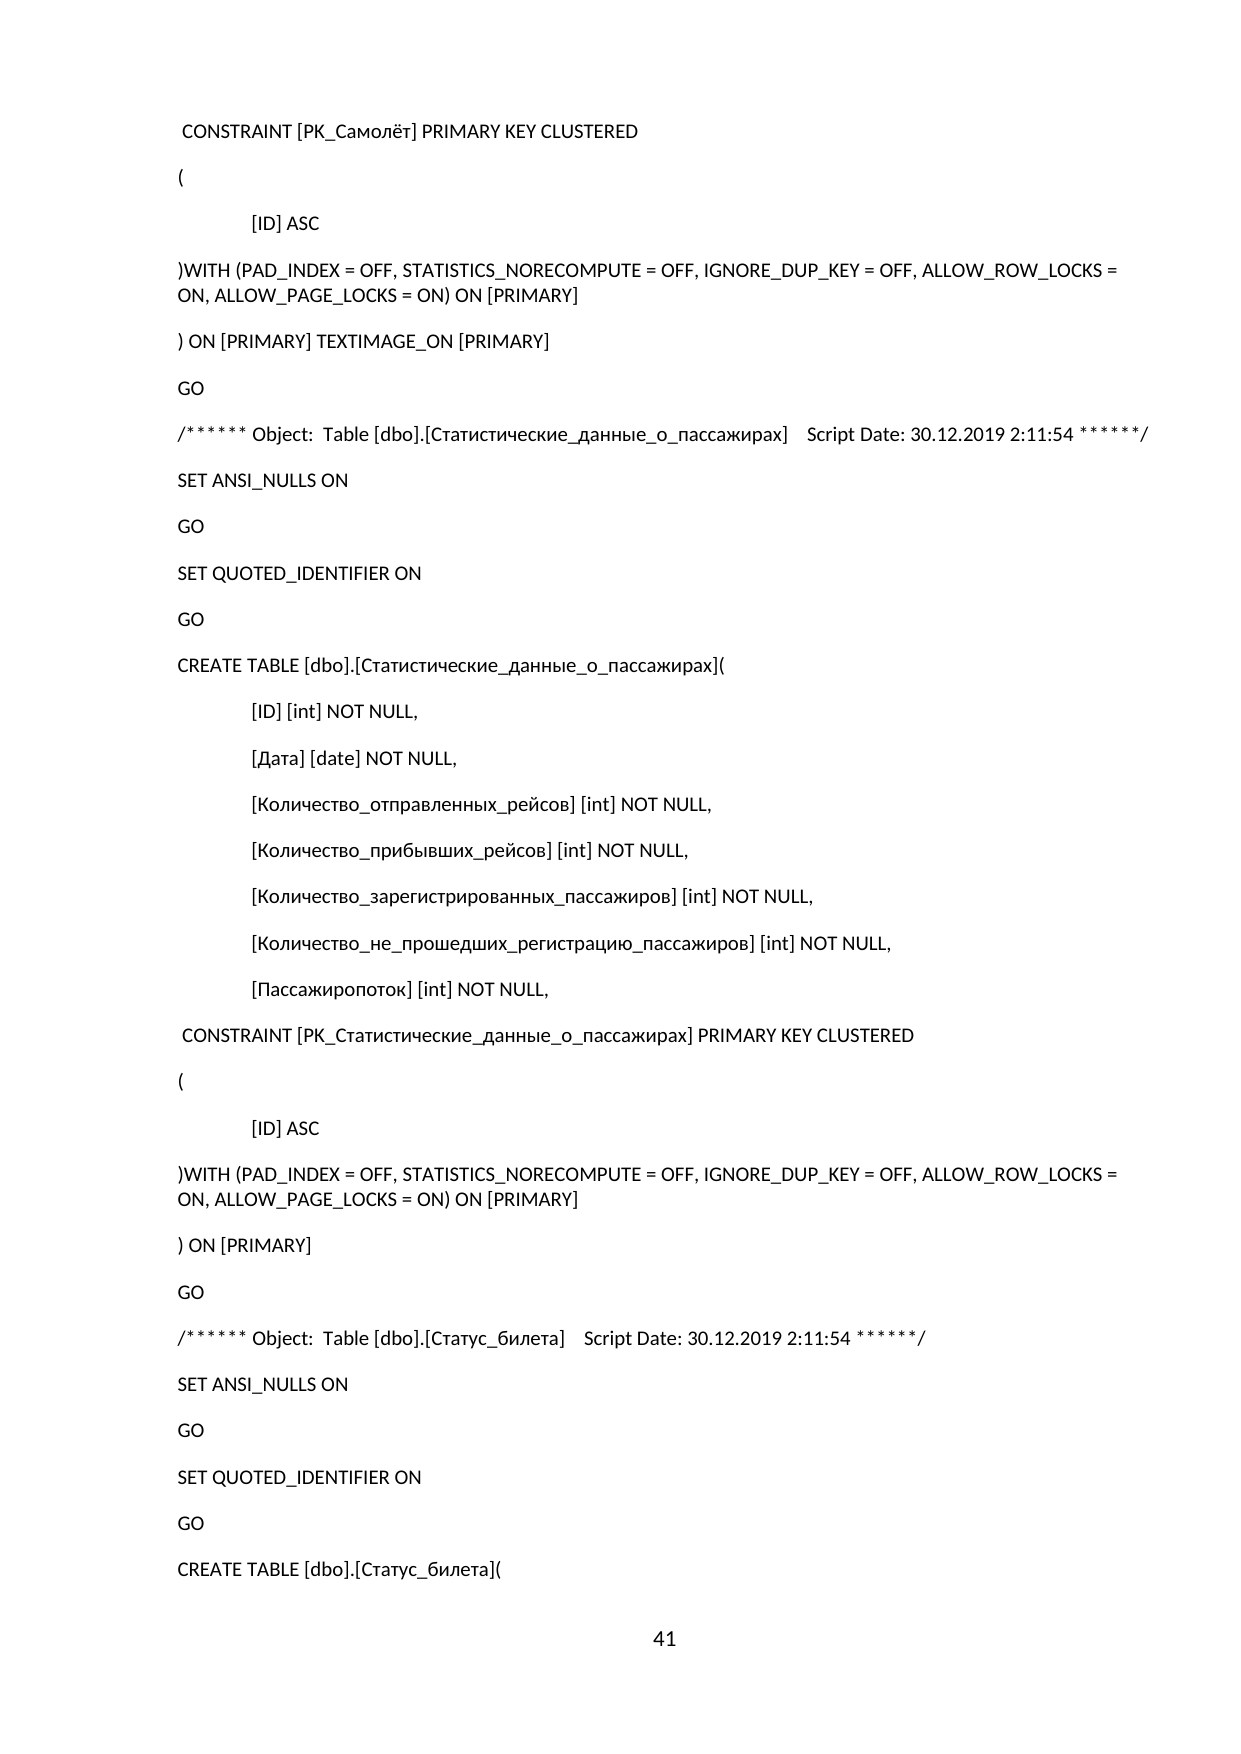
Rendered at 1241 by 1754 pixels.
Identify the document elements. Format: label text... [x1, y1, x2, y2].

text CREATE TABLE [dbo].[Статистические_данные_о_пассажирах]( [177, 652, 1152, 678]
text SET QUOTED_IDENTIFIER ON [177, 1464, 1152, 1489]
text ) ON [PRIMARY] [177, 1233, 1152, 1258]
text ( [177, 1068, 1152, 1094]
text GO [177, 606, 1152, 631]
text ( [177, 164, 1152, 190]
text [ID] [int] NOT NULL, [177, 698, 1152, 724]
text CREATE TABLE [dbo].[Статус_билета]( [177, 1556, 1152, 1582]
text /****** Object: Table [dbo].[Статистические_данные_о_пассажирах] Script Date: 30.12.2019 2:11:54 ******/ [177, 421, 1152, 446]
text [Количество_отправленных_рейсов] [int] NOT NULL, [177, 791, 1152, 816]
text [Пассажиропоток] [int] NOT NULL, [177, 976, 1152, 1001]
text SET ANSI_NULLS ON [177, 1371, 1152, 1397]
text [Количество_не_прошедших_регистрацию_пассажиров] [int] NOT NULL, [177, 930, 1152, 955]
text [Количество_прибывших_рейсов] [int] NOT NULL, [177, 837, 1152, 863]
text /****** Object: Table [dbo].[Статус_билета] Script Date: 30.12.2019 2:11:54 ******/ [177, 1325, 1152, 1351]
text GO [177, 513, 1152, 539]
text SET QUOTED_IDENTIFIER ON [177, 560, 1152, 585]
text SET ANSI_NULLS ON [177, 467, 1152, 493]
text [Дата] [date] NOT NULL, [177, 745, 1152, 770]
text GO [177, 1418, 1152, 1443]
text )WITH (PAD_INDEX = OFF, STATISTICS_NORECOMPUTE = OFF, IGNORE_DUP_KEY = OFF, ALLOW_ROW_LOCKS = ON, ALLOW_PAGE_LOCKS = ON) ON [PRIMARY] [177, 1161, 1152, 1212]
text CONSTRAINT [PK_Самолёт] PRIMARY KEY CLUSTERED [177, 118, 1152, 143]
text [Количество_зарегистрированных_пассажиров] [int] NOT NULL, [177, 883, 1152, 909]
text GO [177, 375, 1152, 400]
text GO [177, 1279, 1152, 1304]
text CONSTRAINT [PK_Статистические_данные_о_пассажирах] PRIMARY KEY CLUSTERED [177, 1022, 1152, 1048]
text ) ON [PRIMARY] TEXTIMAGE_ON [PRIMARY] [177, 328, 1152, 354]
text GO [177, 1510, 1152, 1536]
text )WITH (PAD_INDEX = OFF, STATISTICS_NORECOMPUTE = OFF, IGNORE_DUP_KEY = OFF, ALLOW_ROW_LOCKS = ON, ALLOW_PAGE_LOCKS = ON) ON [PRIMARY] [177, 257, 1152, 308]
text [ID] ASC [177, 211, 1152, 236]
text [ID] ASC [177, 1115, 1152, 1140]
